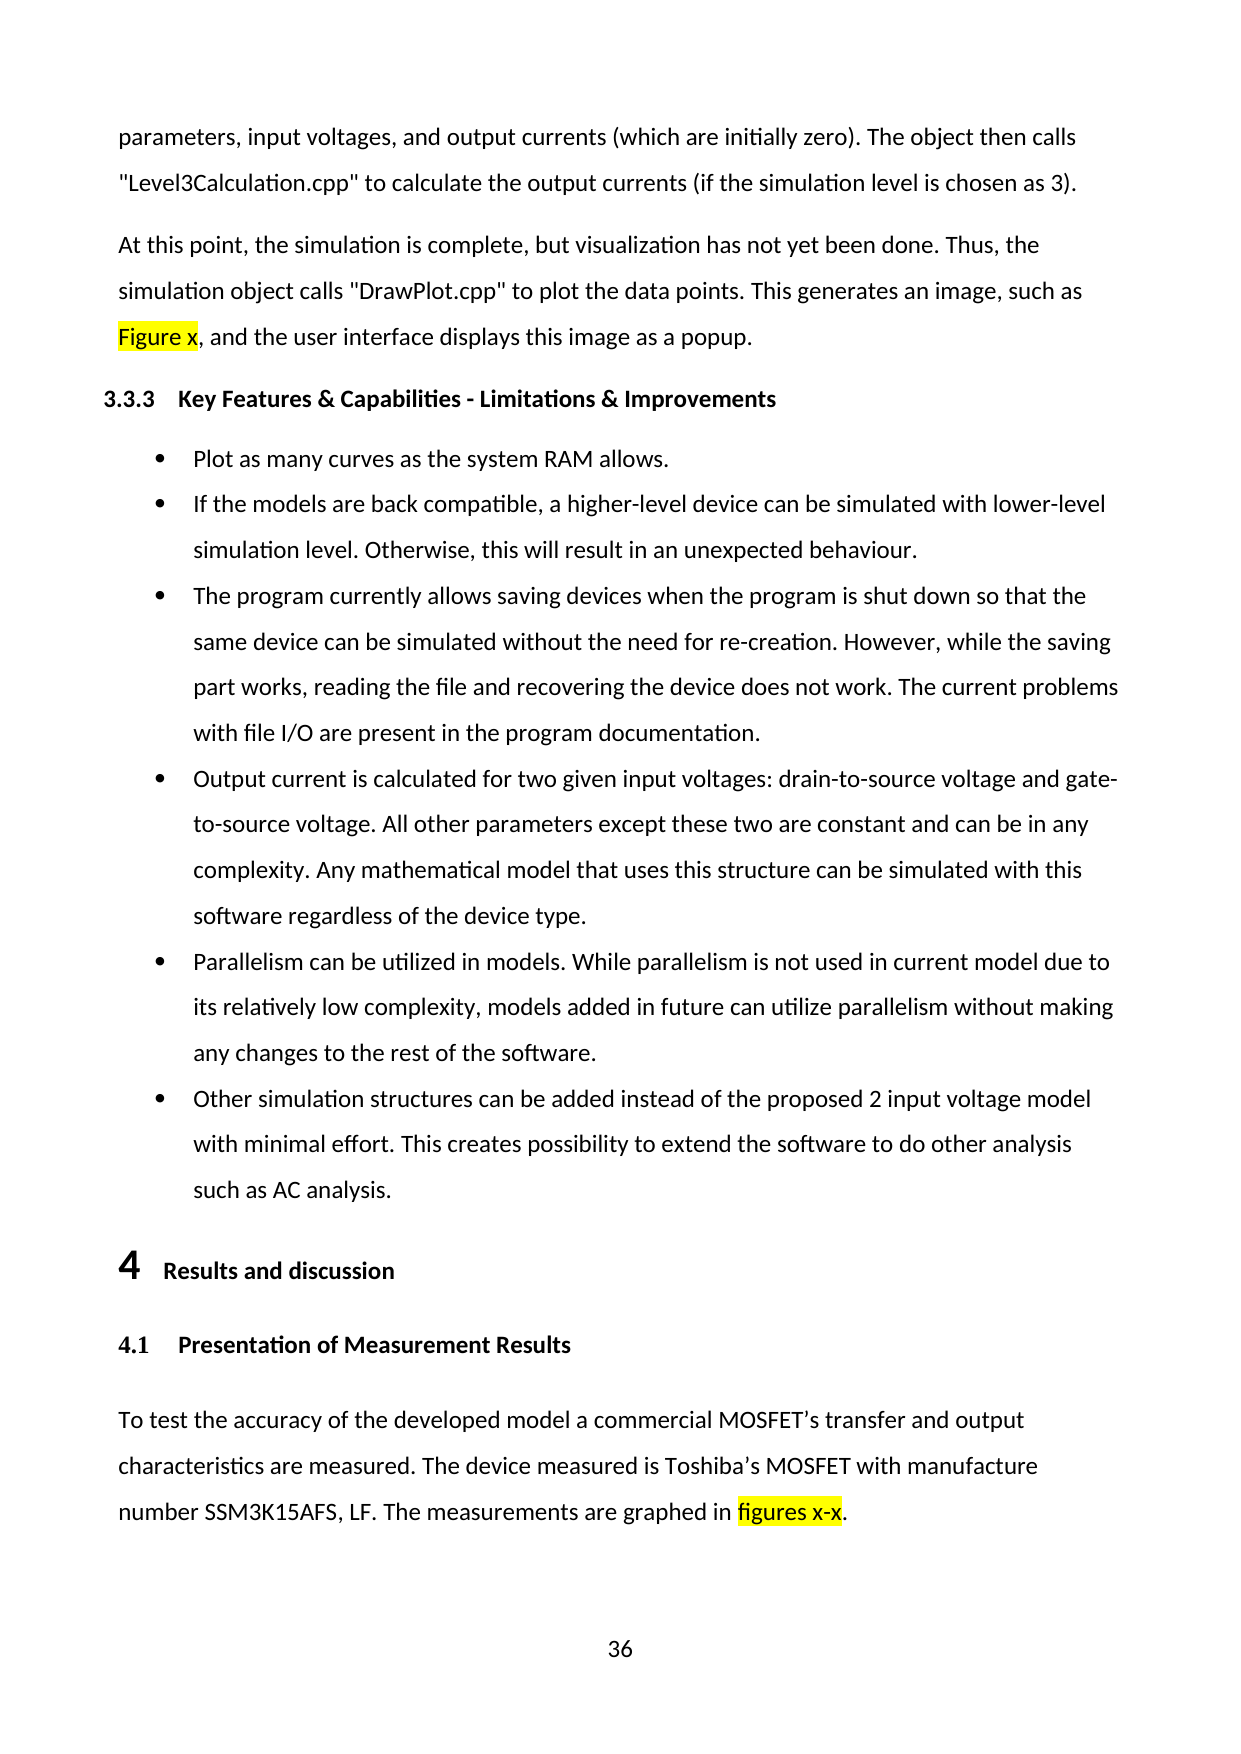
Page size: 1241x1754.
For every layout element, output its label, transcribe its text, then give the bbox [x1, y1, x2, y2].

list Output current is calculated for two given input voltages: drain-to-source voltage and gate-to-source voltage. All other parameters except these two are constant and can be in any complexity. Any mathematical model that uses this structure can be simulated with this software regardless of the device type. [156, 763, 1122, 931]
list Parallelism can be utilized in models. While parallelism is not used in current model due to its relatively low complexity, models added in future can utilize parallelism without making any changes to the rest of the software. [156, 946, 1122, 1068]
subtitle Key Features & Capabilities - Limitations & Improvements [103, 383, 1122, 413]
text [118, 121, 1122, 197]
list Other simulation structures can be added instead of the proposed 2 input voltage model with minimal effort. This creates possibility to extend the software to do other analysis such as AC analysis. [156, 1083, 1122, 1205]
list Plot as many curves as the system RAM allows. [156, 443, 1122, 473]
text To test the accuracy of the developed model a commercial MOSFET’s transfer and output characteristics are measured. The device measured is Toshiba’s MOSFET with manufacture number SSM3K15AFS, LF. The measurements are graphed in figures x-x. [118, 1404, 1122, 1526]
list If the models are back compatible, a higher-level device can be simulated with lower-level simulation level. Otherwise, this will result in an unexpected behaviour. [156, 488, 1122, 565]
subtitle Presentation of Measurement Results [118, 1329, 1122, 1360]
text At this point, the simulation is complete, but visualization has not yet been done. Thus, the simulation object calls "DrawPlot.cpp" to plot the data points. This generates an image, such as Figure x, and the user interface displays this image as a popup. [118, 229, 1122, 351]
list The program currently allows saving devices when the program is shut down so that the same device can be simulated without the need for re-creation. However, while the saving part works, reading the file and recovering the device does not work. The current problems with file I/O are present in the program documentation. [156, 580, 1122, 748]
subtitle Results and discussion [118, 1237, 1122, 1290]
